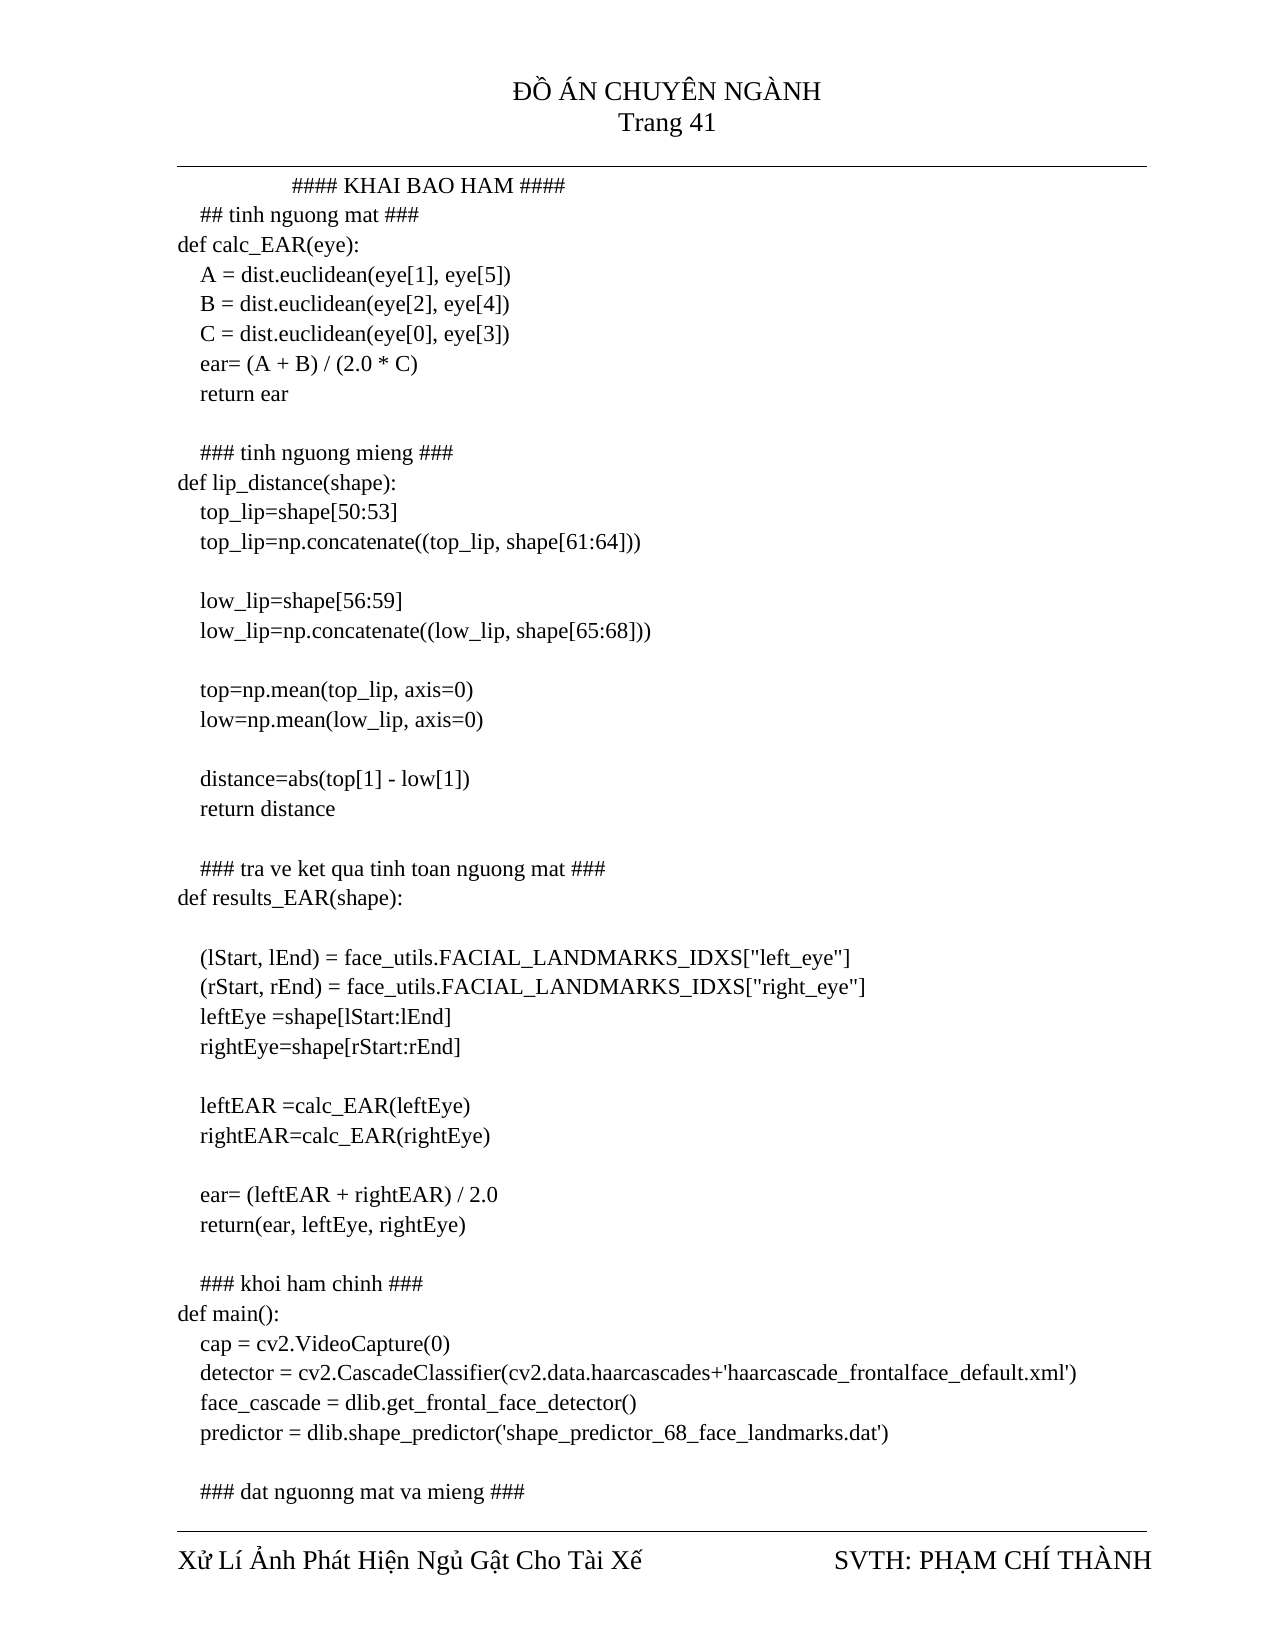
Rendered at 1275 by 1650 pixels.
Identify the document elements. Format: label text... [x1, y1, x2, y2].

text ## tinh nguong mat ### [177, 198, 1157, 228]
text low_lip=np.concatenate((low_lip, shape[65:68])) [177, 614, 1157, 643]
text return ear [177, 376, 1157, 406]
text C = dist.euclidean(eye[0], eye[3]) [177, 317, 1157, 347]
text rightEAR=calc_EAR(rightEye) [177, 1118, 1157, 1148]
text B = dist.euclidean(eye[2], eye[4]) [177, 287, 1157, 317]
text detector = cv2.CascadeClassifier(cv2.data.haarcascades+'haarcascade_frontalface_default.xml') [177, 1356, 1157, 1386]
text top_lip=shape[50:53] [177, 495, 1157, 525]
text top_lip=np.concatenate((top_lip, shape[61:64])) [177, 525, 1157, 554]
text ### tra ve ket qua tinh toan nguong mat ### [177, 851, 1157, 881]
text (lStart, lEnd) = face_utils.FACIAL_LANDMARKS_IDXS["left_eye"] [177, 940, 1157, 970]
text return(ear, leftEye, rightEye) [177, 1207, 1157, 1237]
text cap = cv2.VideoCapture(0) [177, 1326, 1157, 1356]
text face_cascade = dlib.get_frontal_face_detector() [177, 1386, 1157, 1415]
text leftEAR =calc_EAR(leftEye) [177, 1089, 1157, 1118]
text low_lip=shape[56:59] [177, 584, 1157, 614]
text def calc_EAR(eye): [177, 228, 1157, 257]
text ### tinh nguong mieng ### [177, 436, 1157, 465]
text (rStart, rEnd) = face_utils.FACIAL_LANDMARKS_IDXS["right_eye"] [177, 970, 1157, 1000]
text leftEye =shape[lStart:lEnd] [177, 1000, 1157, 1029]
text ### dat nguonng mat va mieng ### [177, 1475, 1157, 1504]
text ear= (A + B) / (2.0 * C) [177, 347, 1157, 376]
text A = dist.euclidean(eye[1], eye[5]) [177, 257, 1157, 287]
text ### khoi ham chinh ### [177, 1267, 1157, 1297]
text rightEye=shape[rStart:rEnd] [177, 1029, 1157, 1059]
text ear= (leftEAR + rightEAR) / 2.0 [177, 1178, 1157, 1207]
text top=np.mean(top_lip, axis=0) [177, 673, 1157, 703]
text predictor = dlib.shape_predictor('shape_predictor_68_face_landmarks.dat') [177, 1415, 1157, 1445]
text def main(): [177, 1297, 1157, 1326]
text def results_EAR(shape): [177, 881, 1157, 911]
text distance=abs(top[1] - low[1]) [177, 762, 1157, 792]
text #### KHAI BAO HAM #### [177, 168, 1157, 198]
text return distance [177, 792, 1157, 822]
text def lip_distance(shape): [177, 465, 1157, 495]
text low=np.mean(low_lip, axis=0) [177, 703, 1157, 732]
